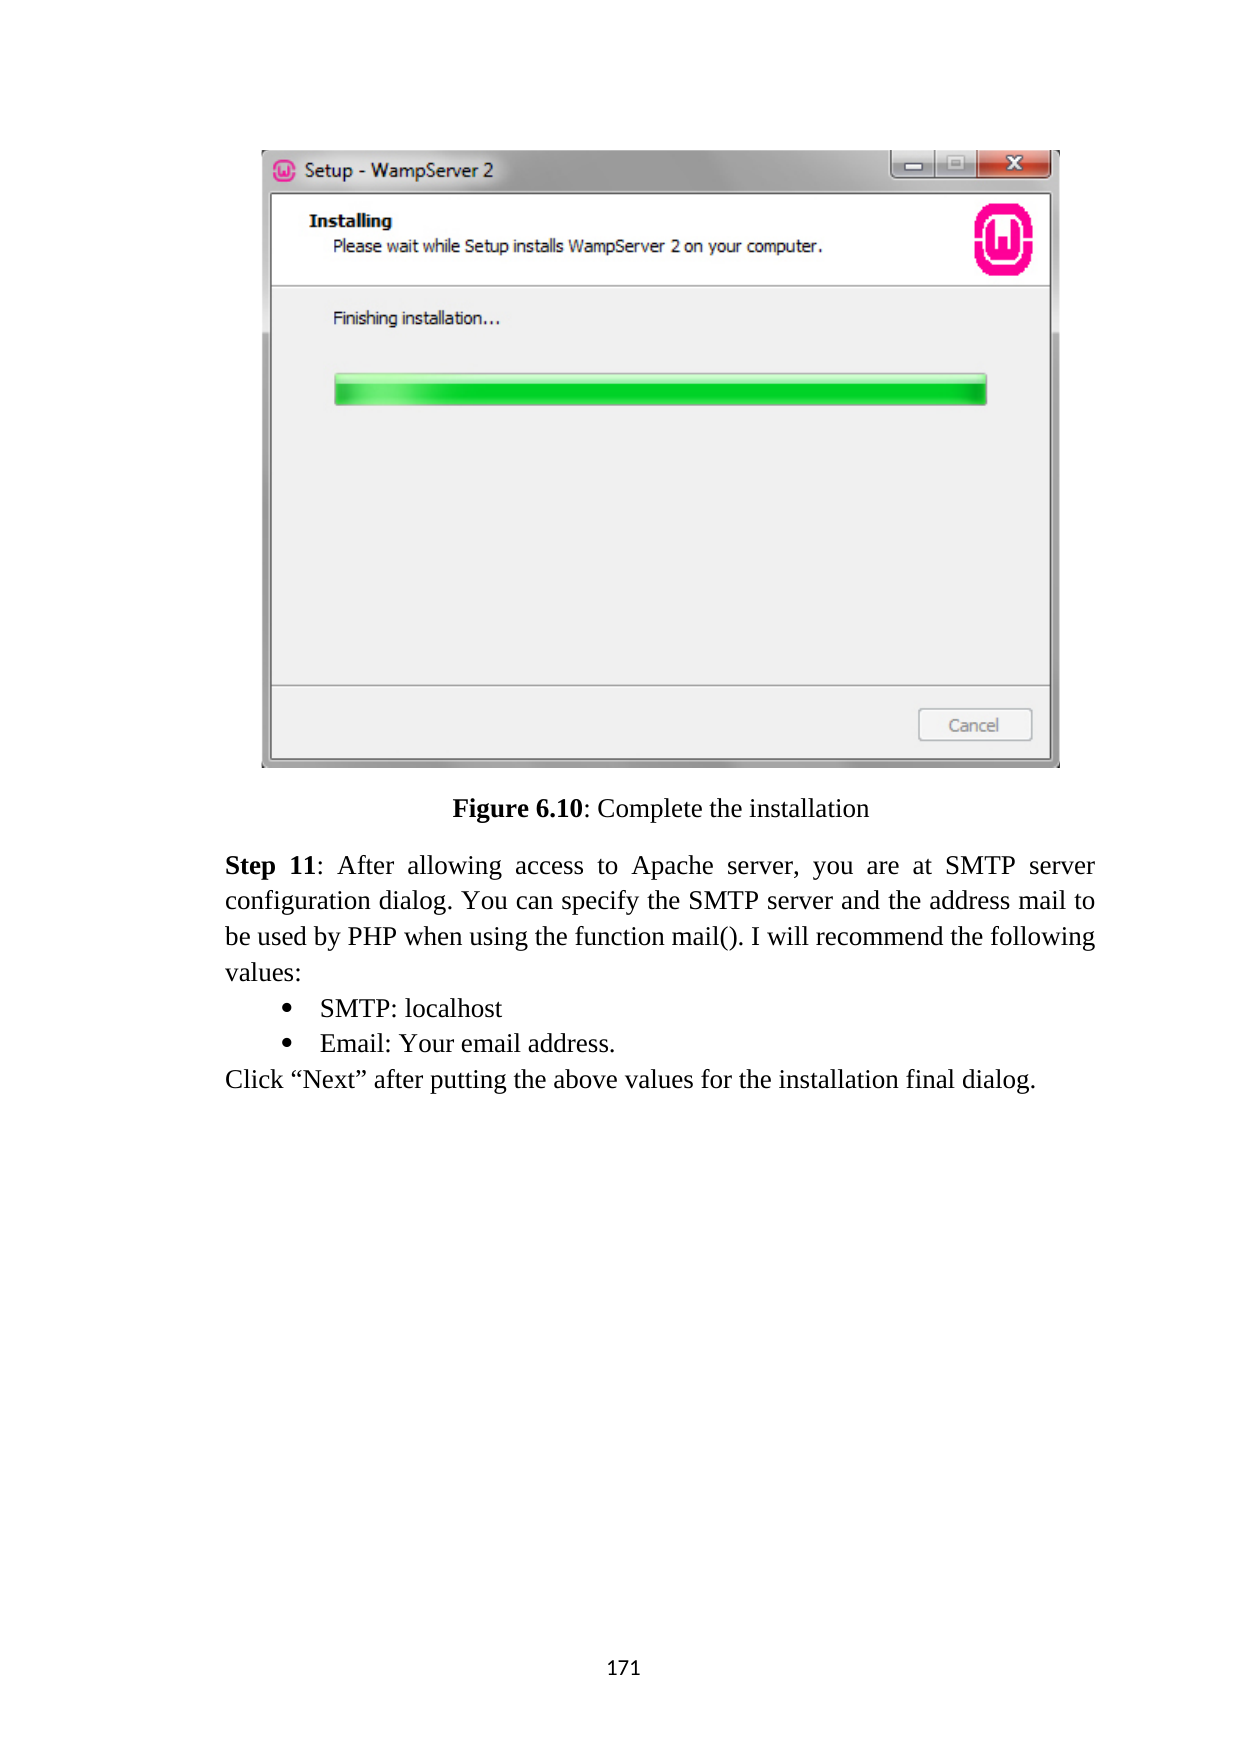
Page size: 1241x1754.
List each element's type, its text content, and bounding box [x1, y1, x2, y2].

list SMTP: localhost [282, 992, 1097, 1023]
list Email: Your email address. [282, 1028, 1097, 1059]
picture [261, 150, 1060, 768]
text Click “Next” after putting the above values for the installation final dialog. [225, 1063, 1097, 1095]
text Figure 6.10: Complete the installation [225, 792, 1097, 823]
text Step 11: After allowing access to Apache server, you are at SMTP server configuration dialog. You can specify the SMTP server and the address mail to be used by PHP when using the function mail(). I will recommend the following values: [225, 849, 1097, 987]
